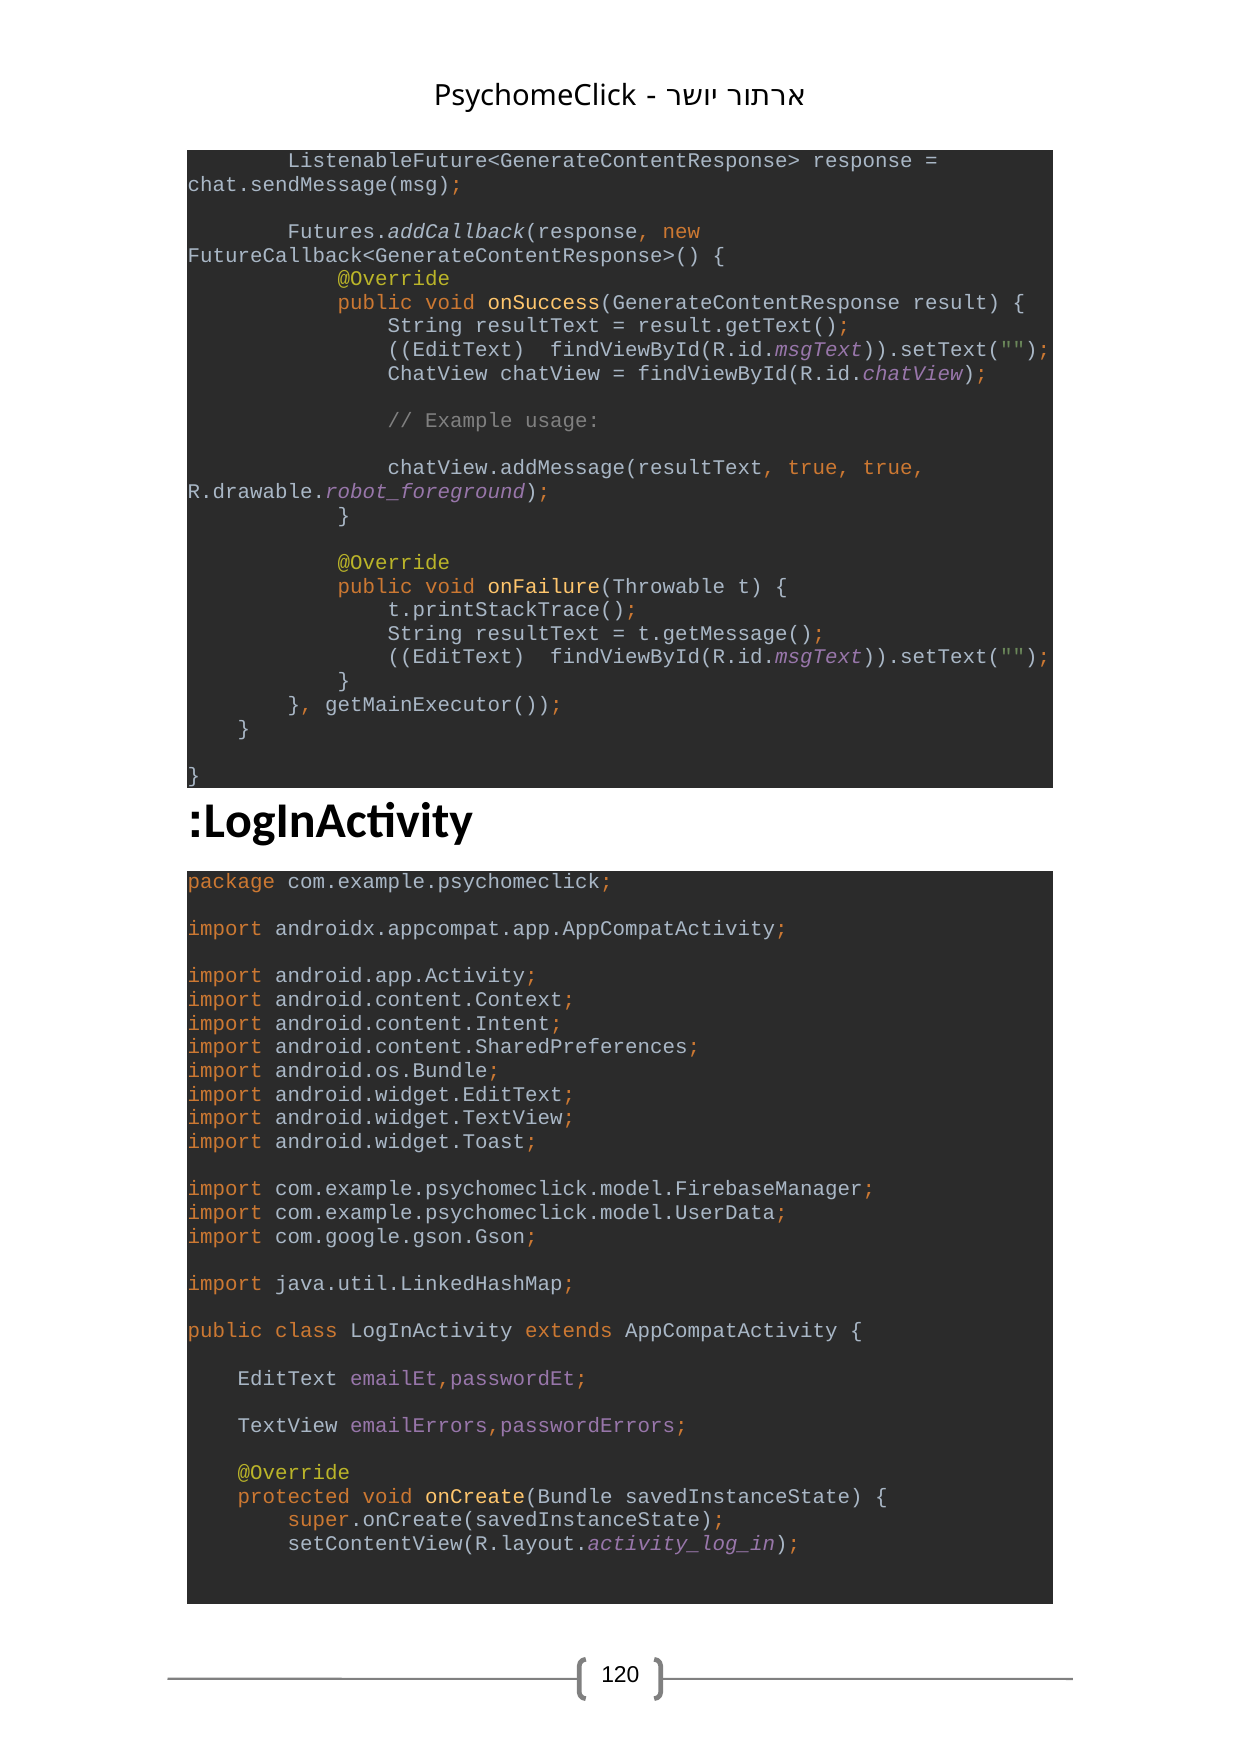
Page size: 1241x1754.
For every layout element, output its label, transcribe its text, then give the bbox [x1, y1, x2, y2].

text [187, 871, 1053, 1604]
text LogInActivity: [187, 788, 1053, 849]
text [187, 150, 1053, 788]
